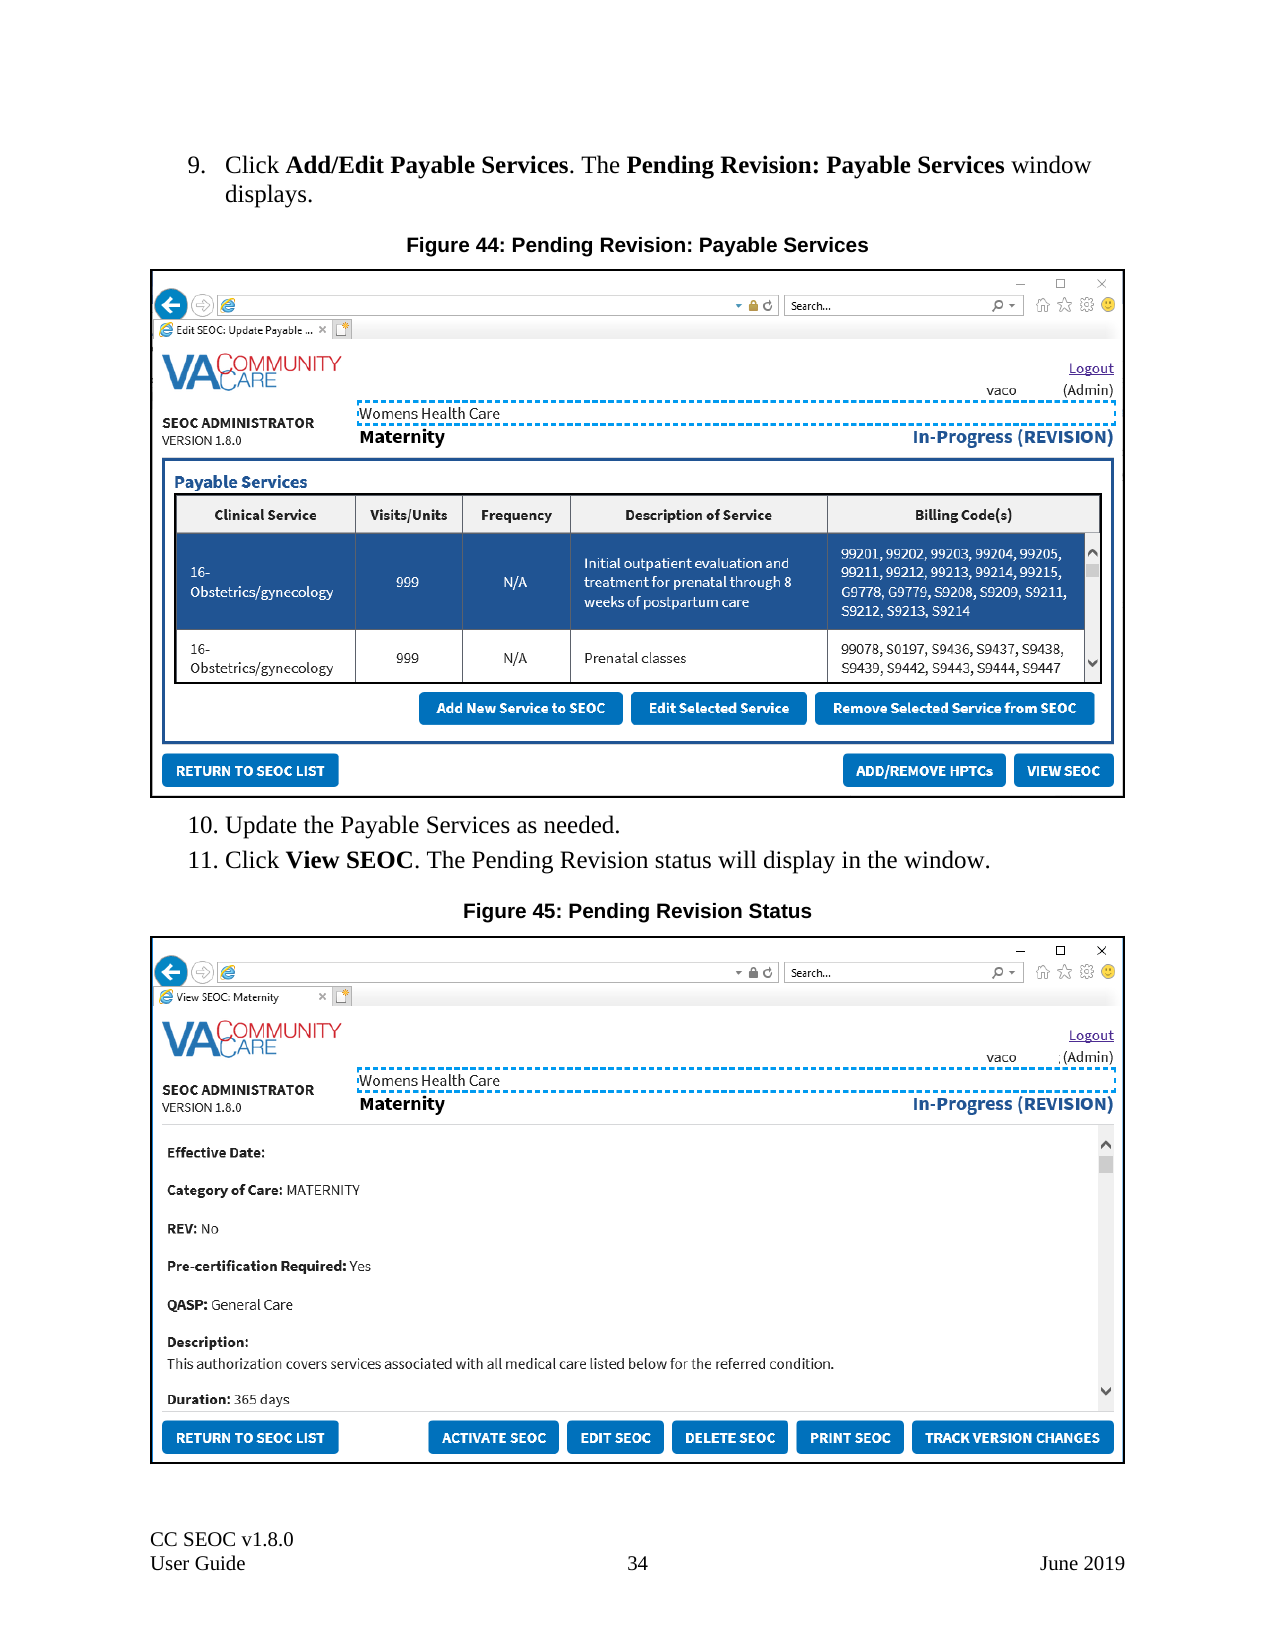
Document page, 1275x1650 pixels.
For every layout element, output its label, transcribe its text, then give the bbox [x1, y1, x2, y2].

text Update the Payable Services as needed. [187, 810, 1125, 839]
picture [152, 271, 1123, 796]
text Click View SEOC. The Pending Revision status will display in the window. [187, 845, 1125, 874]
text Figure 45: Pending Revision Status [150, 899, 1125, 923]
text Click Add/Edit Payable Services. The Pending Revision: Payable Services window displays. [187, 150, 1125, 207]
picture [152, 938, 1123, 1462]
text Figure 44: Pending Revision: Payable Services [150, 232, 1125, 256]
